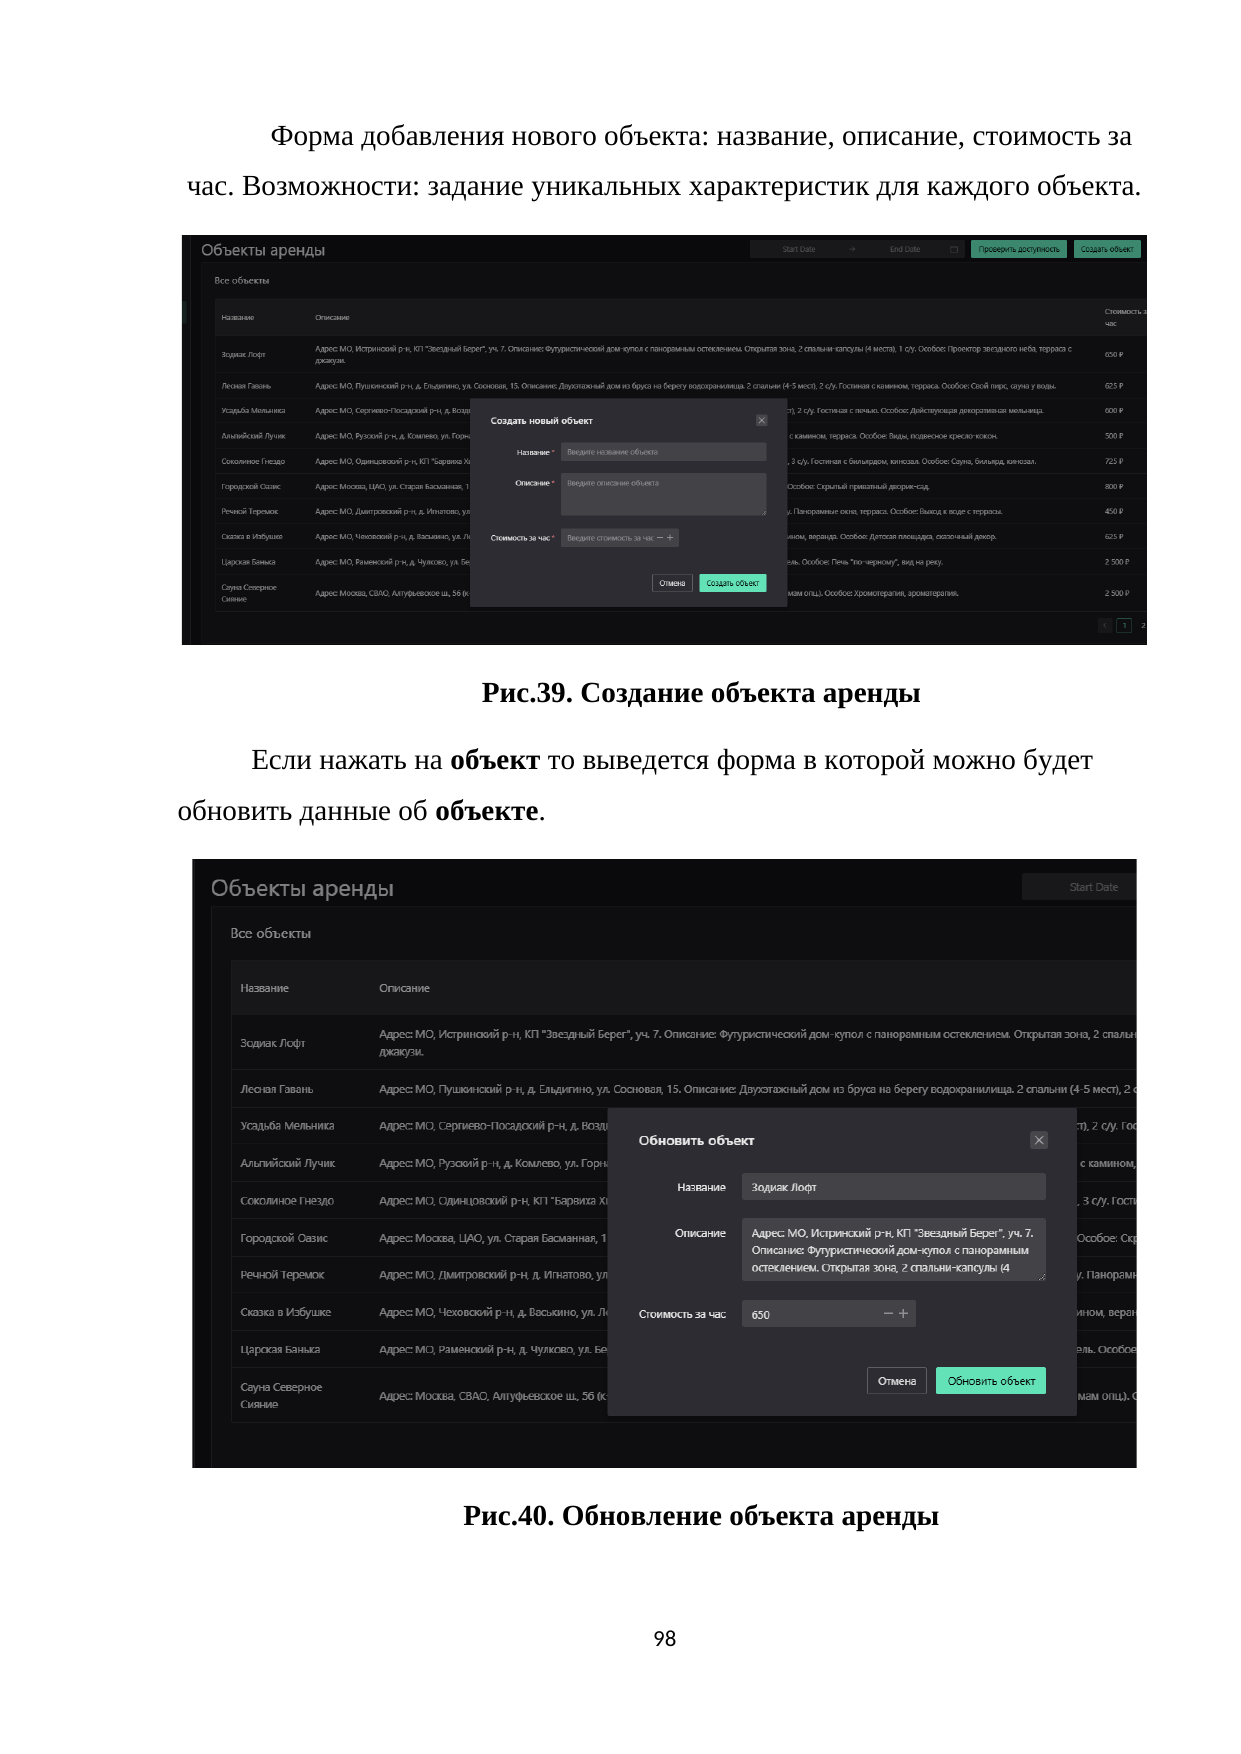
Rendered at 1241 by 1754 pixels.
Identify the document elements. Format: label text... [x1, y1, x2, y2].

text Рис.39. Создание объекта аренды [177, 675, 1152, 709]
text Форма добавления нового объекта: название, описание, стоимость за час. Возможности: задание уникальных характеристик для каждого объекта. [177, 118, 1152, 202]
text Рис.40. Обновление объекта аренды [177, 1498, 1152, 1532]
text Если нажать на объект то выведется форма в которой можно будет обновить данные об объекте. [177, 742, 1152, 826]
picture [181, 235, 1147, 645]
picture [192, 859, 1137, 1468]
